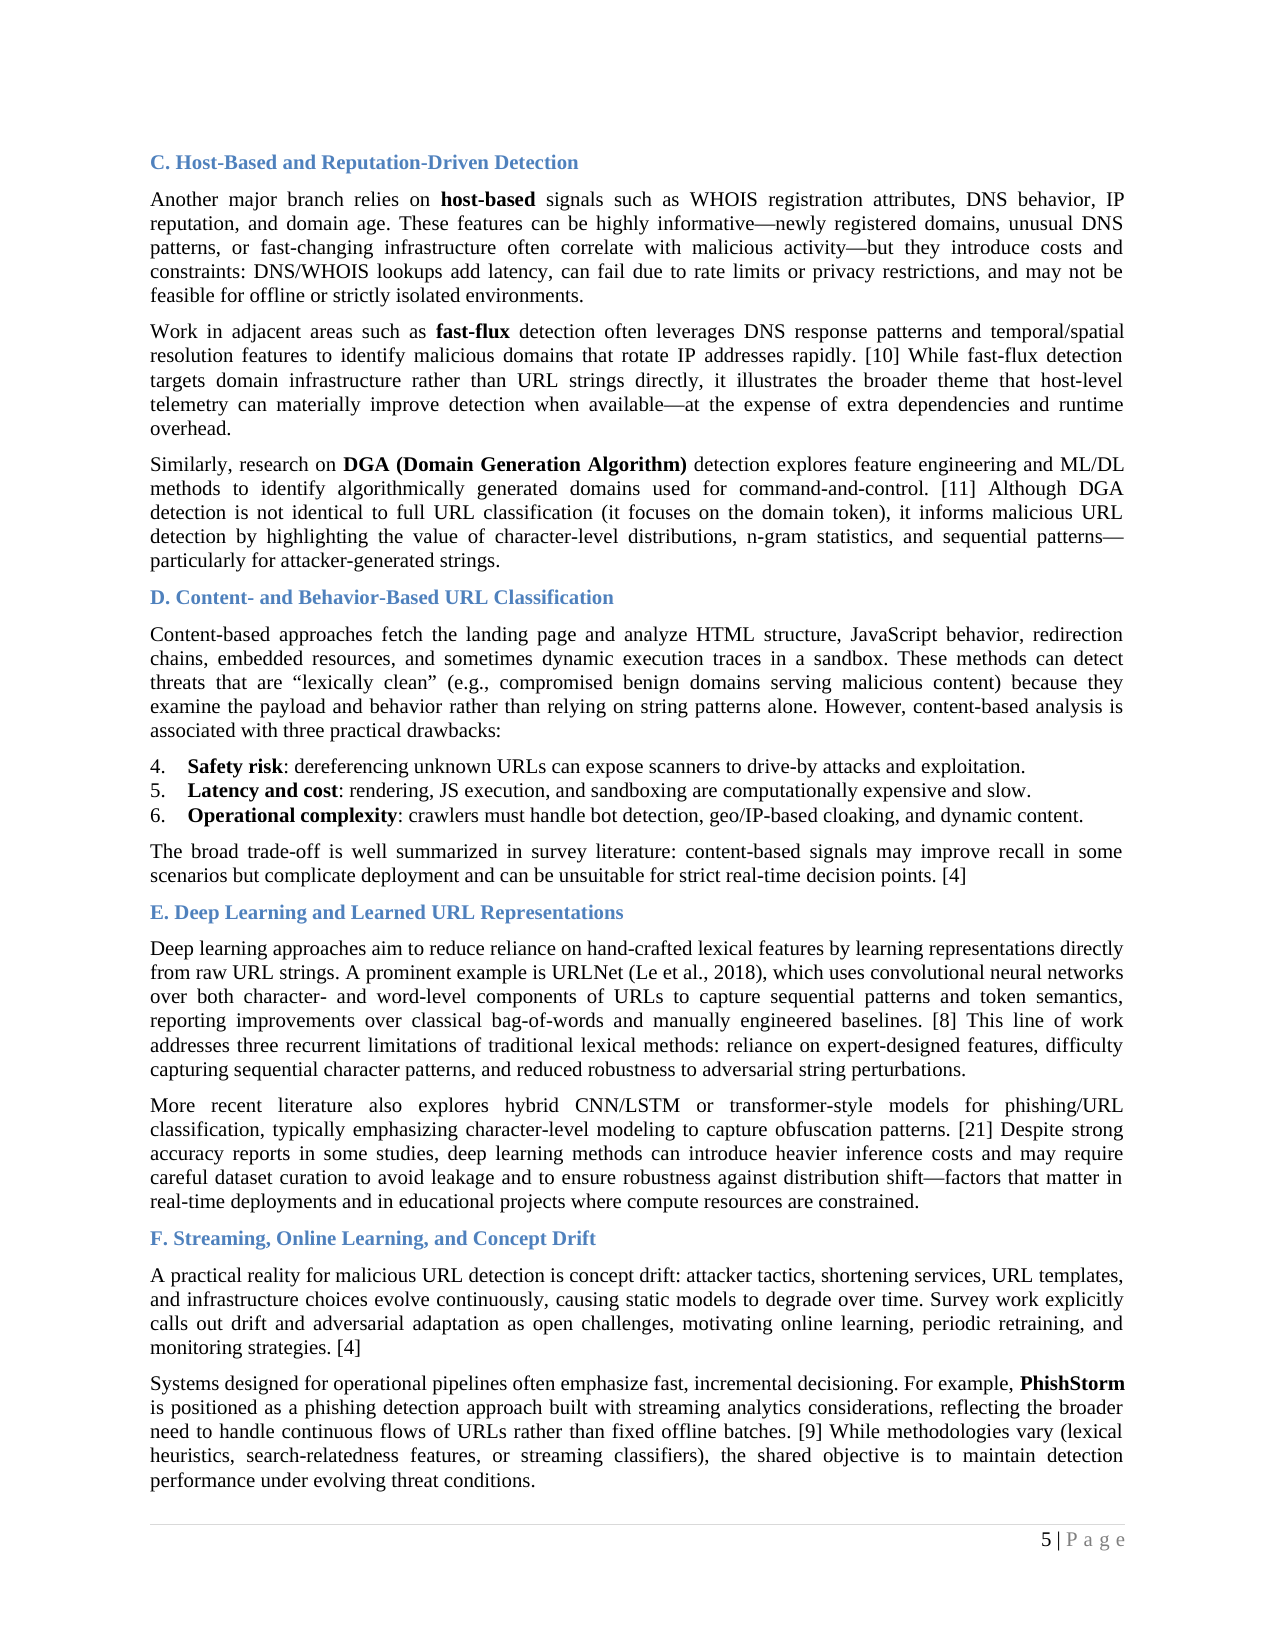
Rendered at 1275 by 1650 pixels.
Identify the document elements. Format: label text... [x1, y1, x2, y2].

subtitle C. Host-Based and Reputation-Driven Detection [150, 150, 1125, 174]
text Another major branch relies on host-based signals such as WHOIS registration attributes, DNS behavior, IP reputation, and domain age. These features can be highly informative—newly registered domains, unusual DNS patterns, or fast-changing infrastructure often correlate with malicious activity—but they introduce costs and constraints: DNS/WHOIS lookups add latency, can fail due to rate limits or privacy restrictions, and may not be feasible for offline or strictly isolated environments. [150, 187, 1125, 307]
text Similarly, research on DGA (Domain Generation Algorithm) detection explores feature engineering and ML/DL methods to identify algorithmically generated domains used for command-and-control. [11] Although DGA detection is not identical to full URL classification (it focuses on the domain token), it informs malicious URL detection by highlighting the value of character-level distributions, n-gram statistics, and sequential patterns—particularly for attacker-generated strings. [150, 452, 1125, 572]
text A practical reality for malicious URL detection is concept drift: attacker tactics, shortening services, URL templates, and infrastructure choices evolve continuously, causing static models to degrade over time. Survey work explicitly calls out drift and adversarial adaptation as open challenges, motivating online learning, periodic retraining, and monitoring strategies. [4] [150, 1262, 1125, 1359]
subtitle F. Streaming, Online Learning, and Concept Drift [150, 1226, 1125, 1250]
list Latency and cost: rendering, JS execution, and sandboxing are computationally expensive and slow. [150, 778, 1125, 802]
list Safety risk: dereferencing unknown URLs can expose scanners to drive-by attacks and exploitation. [150, 754, 1125, 778]
text More recent literature also explores hybrid CNN/LSTM or transformer-style models for phishing/URL classification, typically emphasizing character-level modeling to capture obfuscation patterns. [21] Despite strong accuracy reports in some studies, deep learning methods can introduce heavier inference costs and may require careful dataset curation to avoid leakage and to ensure robustness against distribution shift—factors that matter in real-time deployments and in educational projects where compute resources are constrained. [150, 1093, 1125, 1213]
text The broad trade-off is well summarized in survey literature: content-based signals may improve recall in some scenarios but complicate deployment and can be unsuitable for strict real-time decision points. [4] [150, 839, 1125, 887]
text Deep learning approaches aim to reduce reliance on hand-crafted lexical features by learning representations directly from raw URL strings. A prominent example is URLNet (Le et al., 2018), which uses convolutional neural networks over both character- and word-level components of URLs to capture sequential patterns and token semantics, reporting improvements over classical bag-of-words and manually engineered baselines. [8] This line of work addresses three recurrent limitations of traditional lexical methods: reliance on expert-designed features, difficulty capturing sequential character patterns, and reduced robustness to adversarial string perturbations. [150, 936, 1125, 1081]
list Operational complexity: crawlers must handle bot detection, geo/IP-based cloaking, and dynamic content. [150, 802, 1125, 827]
text Content-based approaches fetch the landing page and analyze HTML structure, JavaScript behavior, redirection chains, embedded resources, and sometimes dynamic execution traces in a sandbox. These methods can detect threats that are “lexically clean” (e.g., compromised benign domains serving malicious content) because they examine the payload and behavior rather than relying on string patterns alone. However, content-based analysis is associated with three practical drawbacks: [150, 622, 1125, 742]
subtitle E. Deep Learning and Learned URL Representations [150, 900, 1125, 924]
text Work in adjacent areas such as fast-flux detection often leverages DNS response patterns and temporal/spatial resolution features to identify malicious domains that rotate IP addresses rapidly. [10] While fast-flux detection targets domain infrastructure rather than URL strings directly, it illustrates the broader theme that host-level telemetry can materially improve detection when available—at the expense of extra dependencies and runtime overhead. [150, 319, 1125, 440]
subtitle D. Content- and Behavior-Based URL Classification [150, 585, 1125, 609]
text Systems designed for operational pipelines often emphasize fast, incremental decisioning. For example, PhishStorm is positioned as a phishing detection approach built with streaming analytics considerations, reflecting the broader need to handle continuous flows of URLs rather than fixed offline batches. [9] While methodologies vary (lexical heuristics, search-relatedness features, or streaming classifiers), the shared objective is to maintain detection performance under evolving threat conditions. [150, 1371, 1125, 1492]
